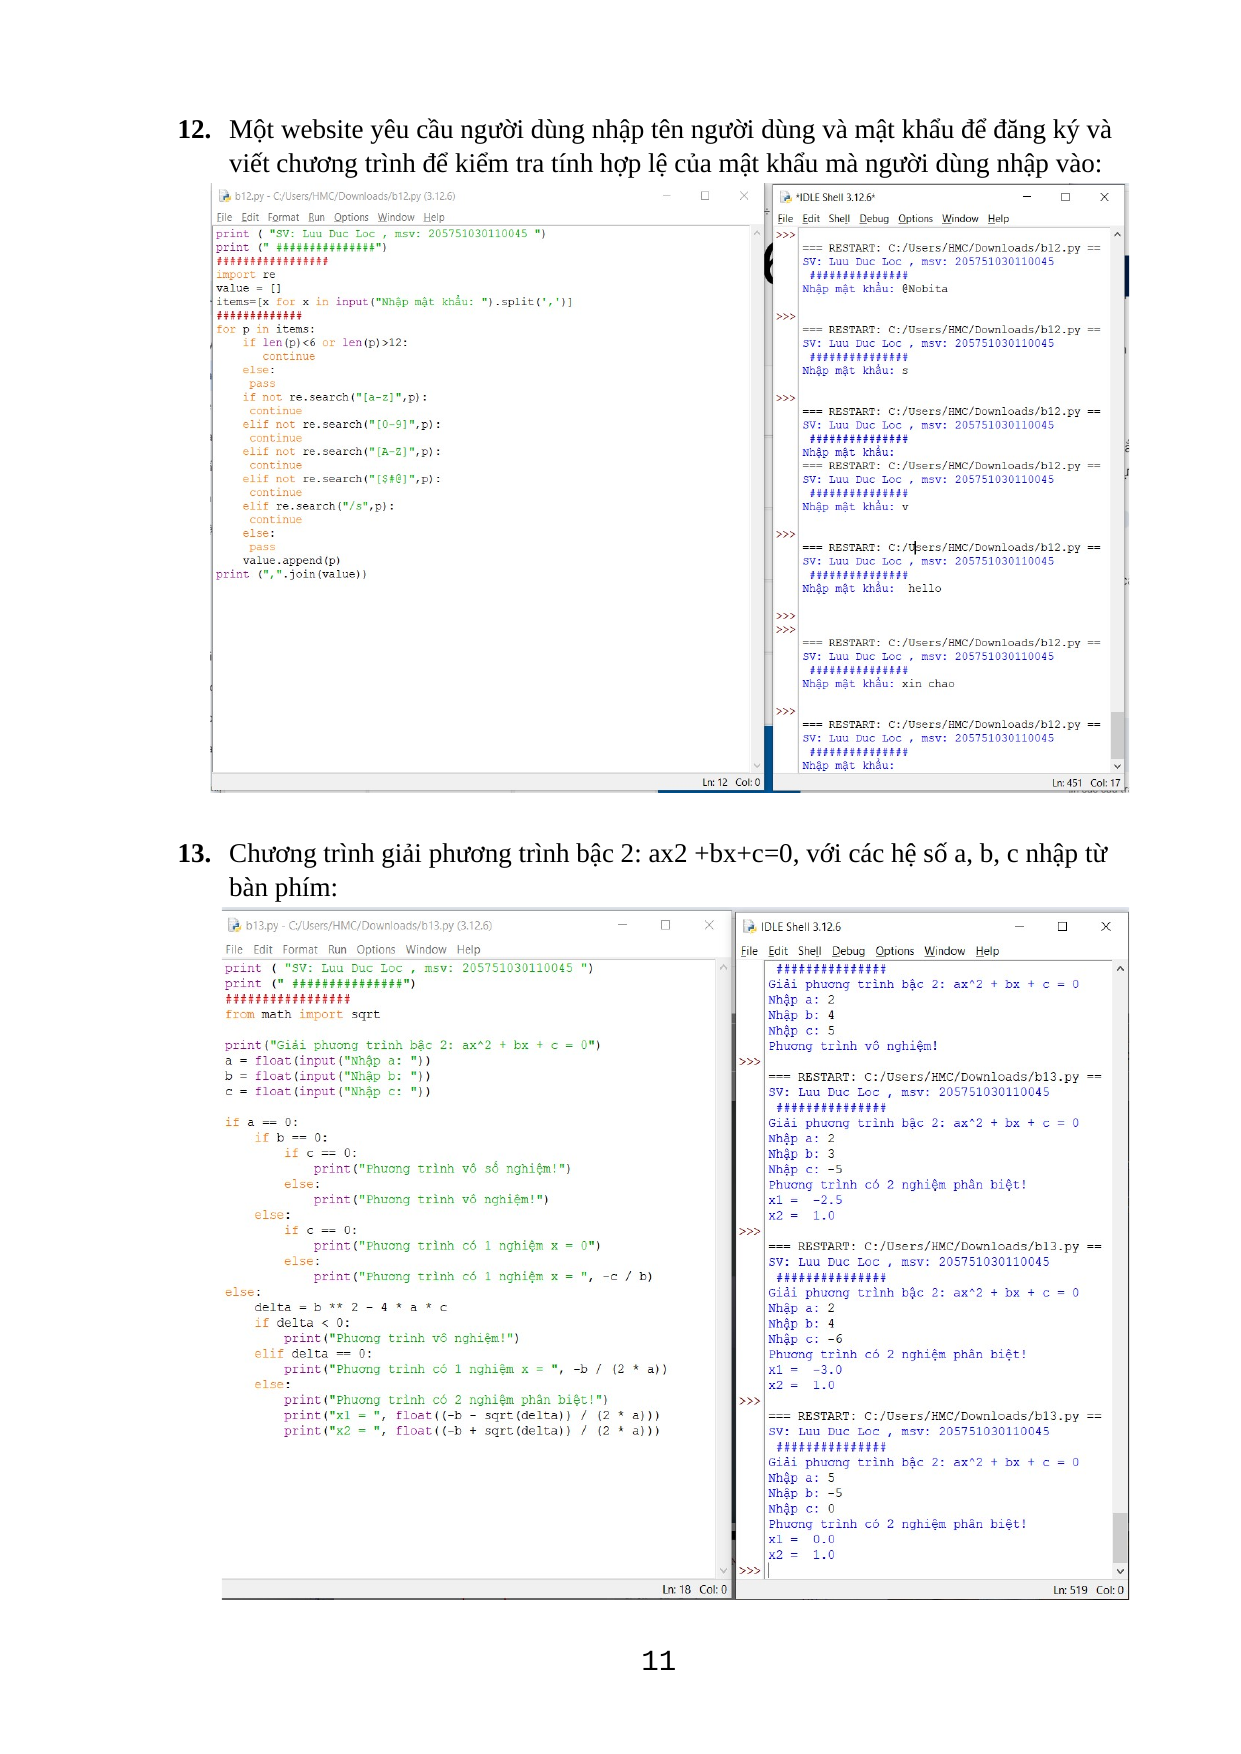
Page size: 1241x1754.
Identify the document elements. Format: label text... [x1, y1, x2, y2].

picture [221, 907, 1130, 1600]
picture [210, 183, 1130, 793]
list Một website yêu cầu người dùng nhập tên người dùng và mật khẩu để đăng ký và viết chương trình để kiểm tra tính hợp lệ của mật khẩu mà người dùng nhập vào: [177, 113, 1124, 178]
list Chương trình giải phương trình bậc 2: ax2 +bx+c=0, với các hệ số a, b, c nhập từ bàn phím: [177, 837, 1124, 902]
